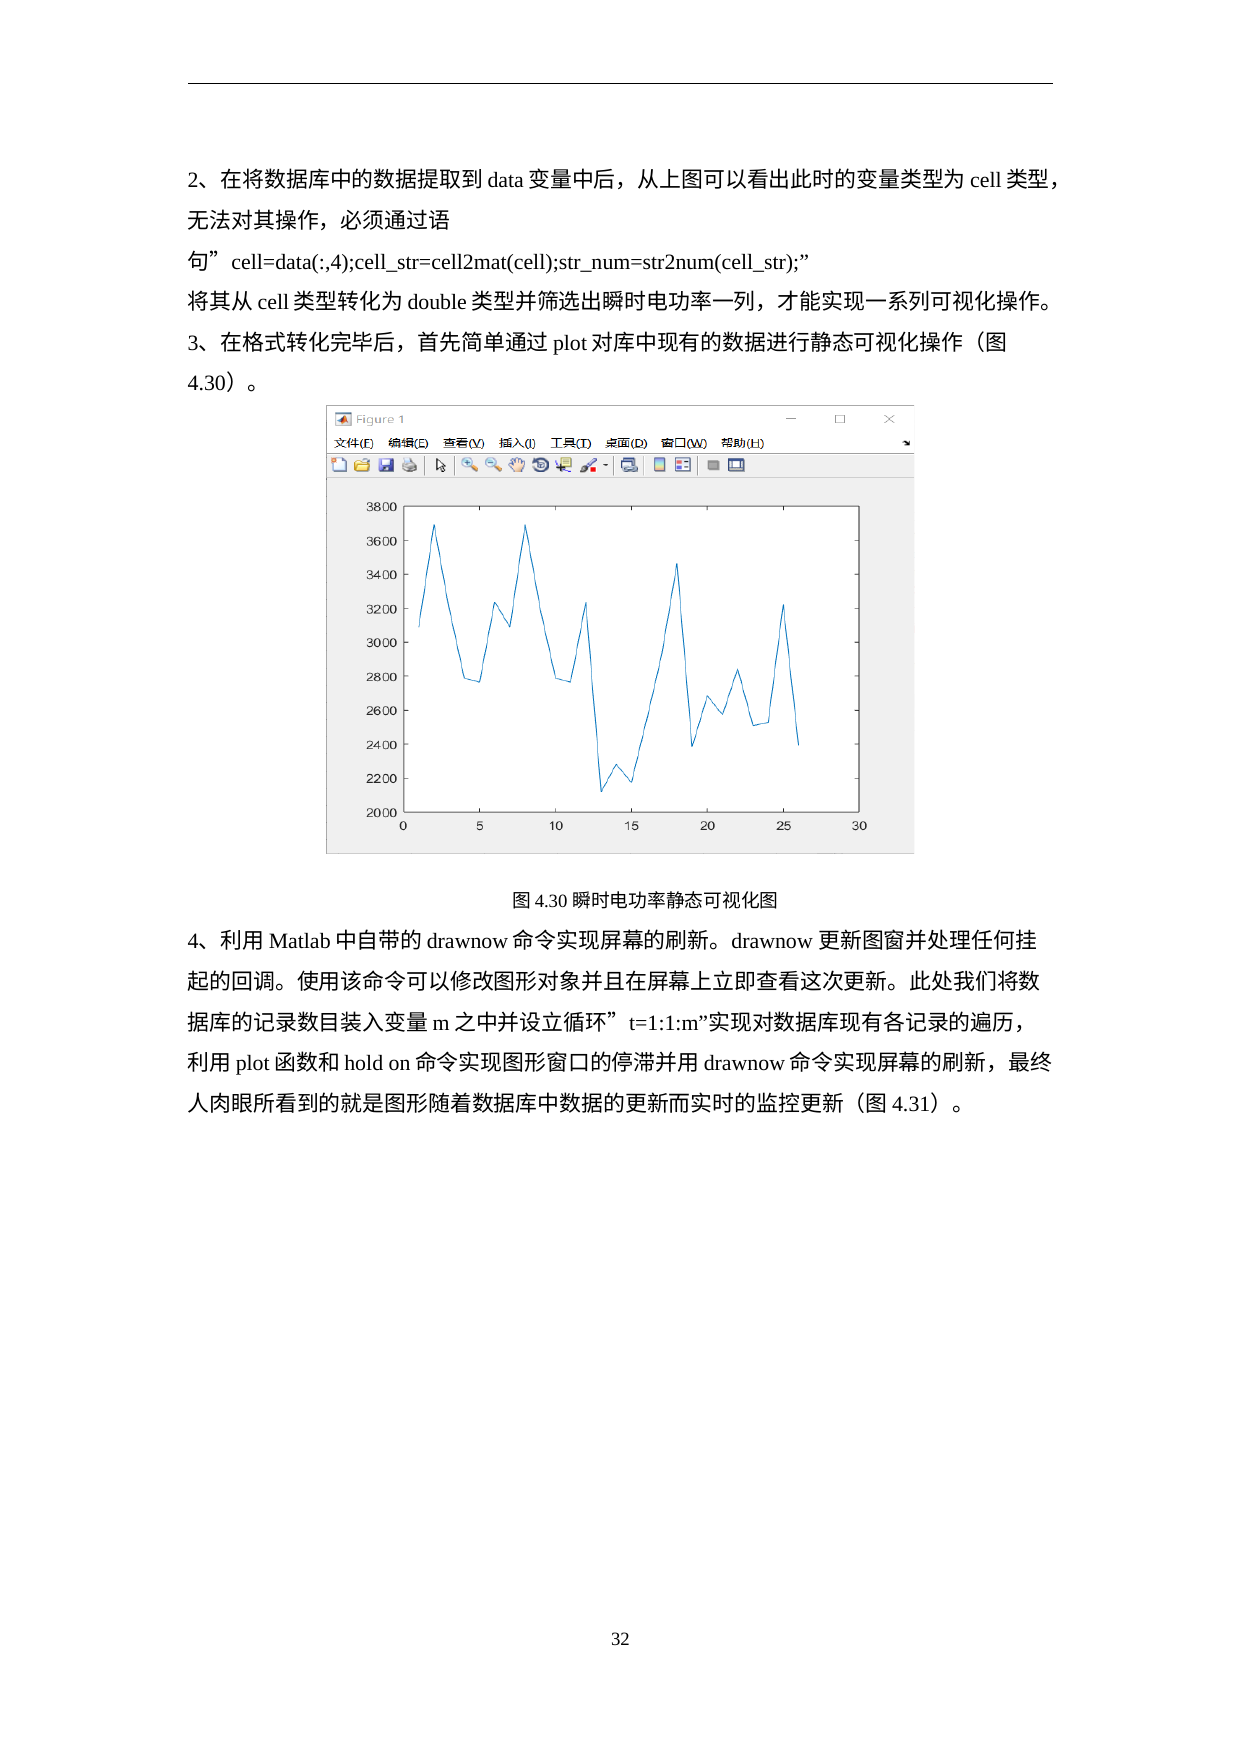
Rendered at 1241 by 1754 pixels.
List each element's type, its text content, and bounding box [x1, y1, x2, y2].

text 3、在格式转化完毕后，首先简单通过plot对库中现有的数据进行静态可视化操作（图4.30）。 [187, 324, 1053, 397]
text 4、利用Matlab中自带的drawnow命令实现屏幕的刷新。drawnow 更新图窗并处理任何挂起的回调。使用该命令可以修改图形对象并且在屏幕上立即查看这次更新。此处我们将数据库的记录数目装入变量m之中并设立循环”t=1:1:m”实现对数据库现有各记录的遍历，利用plot函数和hold on命令实现图形窗口的停滞并用drawnow命令实现屏幕的刷新，最终人肉眼所看到的就是图形随着数据库中数据的更新而实时的监控更新（图4.31）。 [187, 923, 1053, 1118]
text 2、在将数据库中的数据提取到data变量中后，从上图可以看出此时的变量类型为cell类型，无法对其操作，必须通过语句”cell=data(:,4);cell_str=cell2mat(cell);str_num=str2num(cell_str);” [187, 162, 1053, 276]
text 将其从cell类型转化为double类型并筛选出瞬时电功率一列，才能实现一系列可视化操作。 [187, 284, 1053, 316]
picture [326, 405, 915, 854]
text 图4.30 瞬时电功率静态可视化图 [187, 883, 1053, 916]
